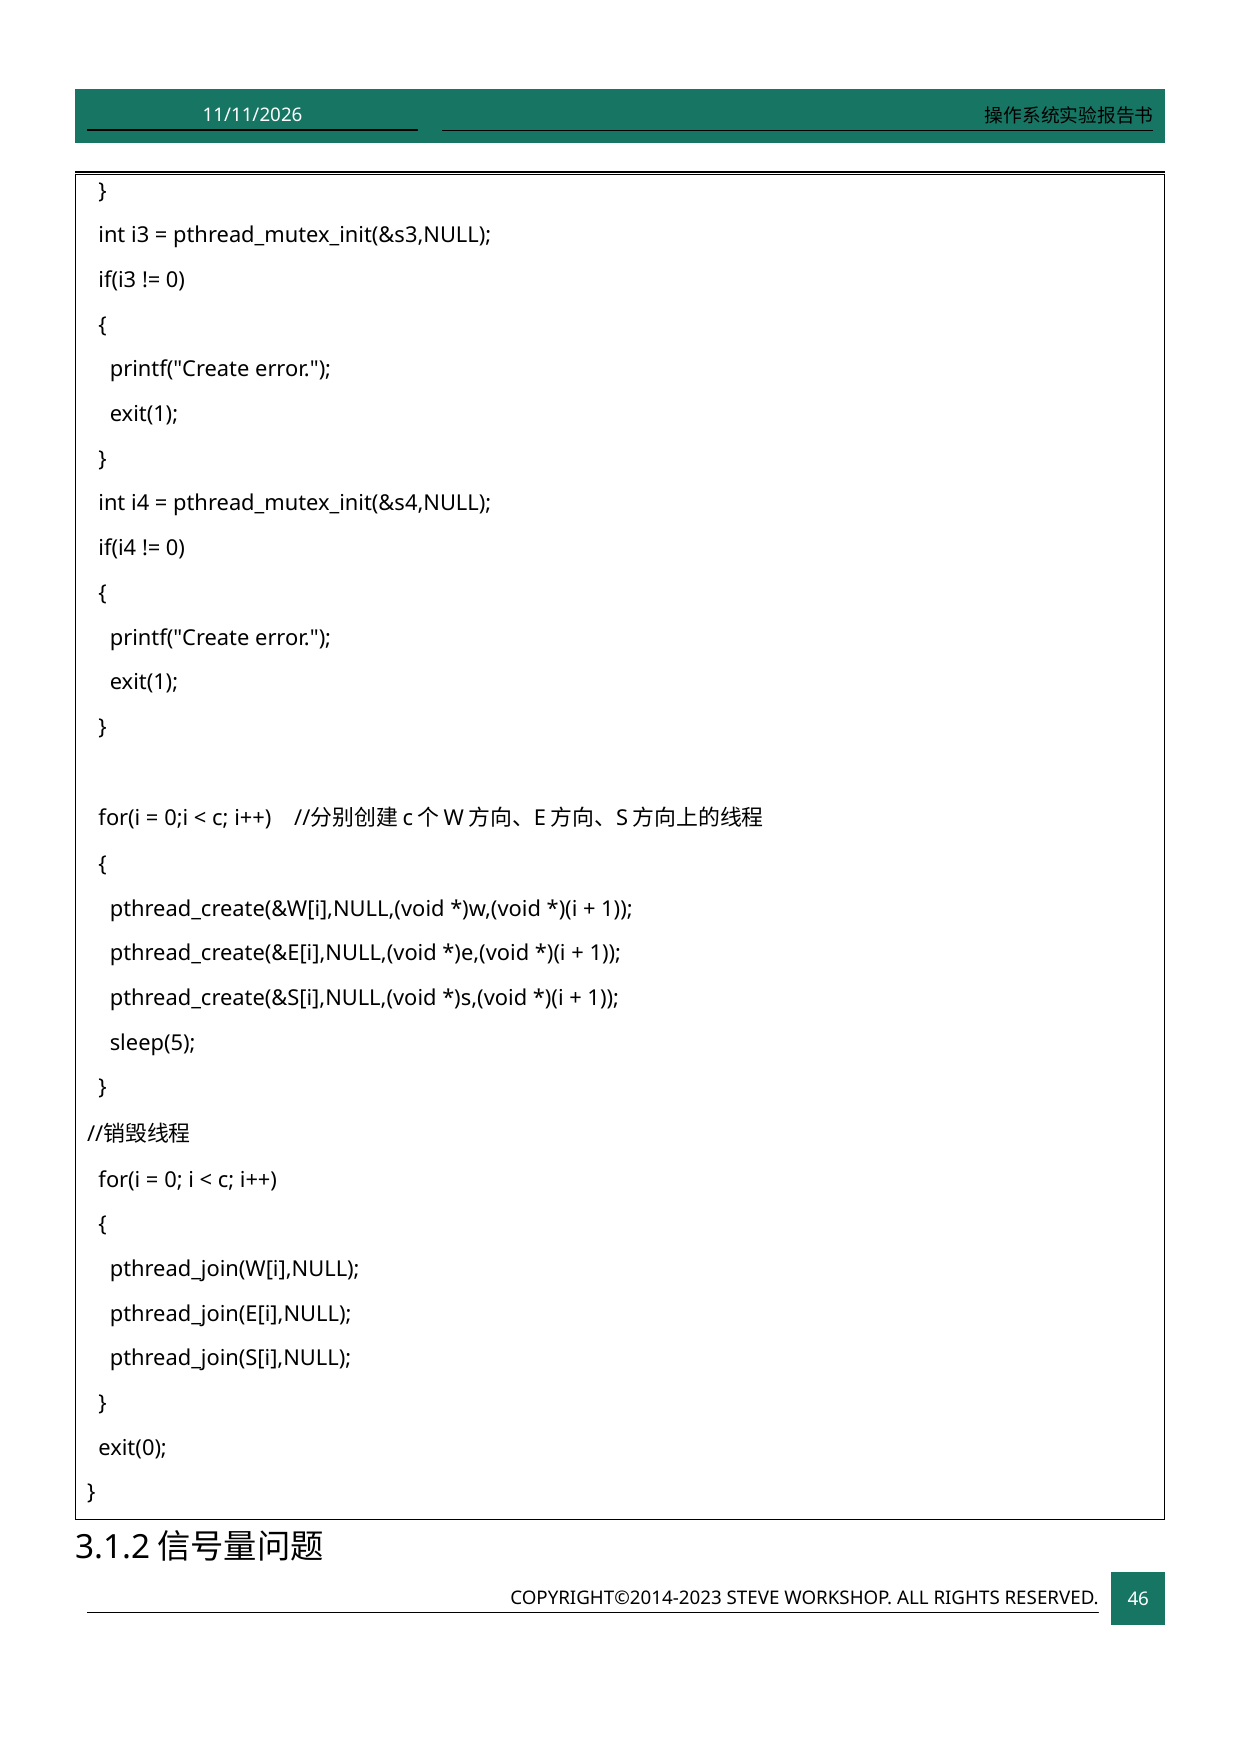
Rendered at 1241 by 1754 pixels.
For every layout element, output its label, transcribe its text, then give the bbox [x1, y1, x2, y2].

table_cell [76, 175, 1164, 1519]
text 3.1.2信号量问题 [75, 1520, 1165, 1568]
